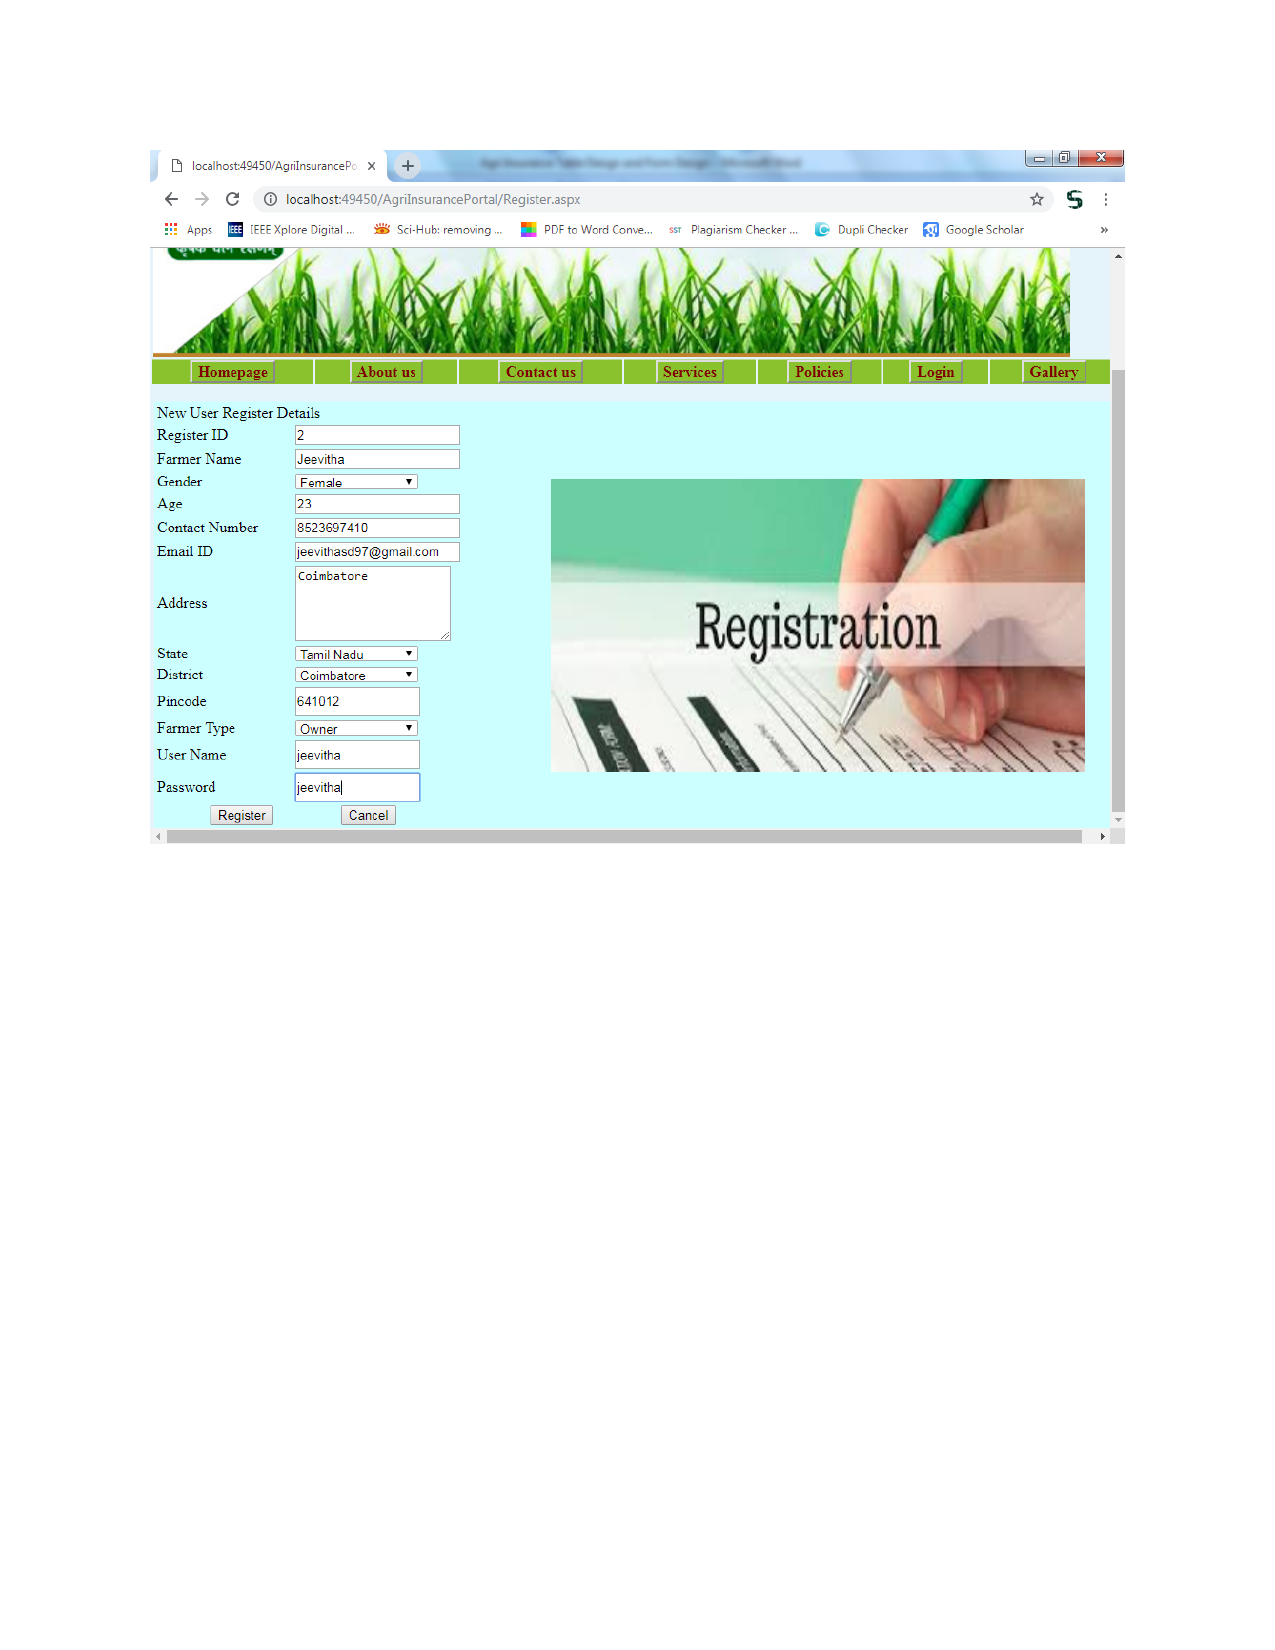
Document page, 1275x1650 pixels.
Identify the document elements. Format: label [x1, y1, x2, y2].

picture [150, 150, 1125, 844]
